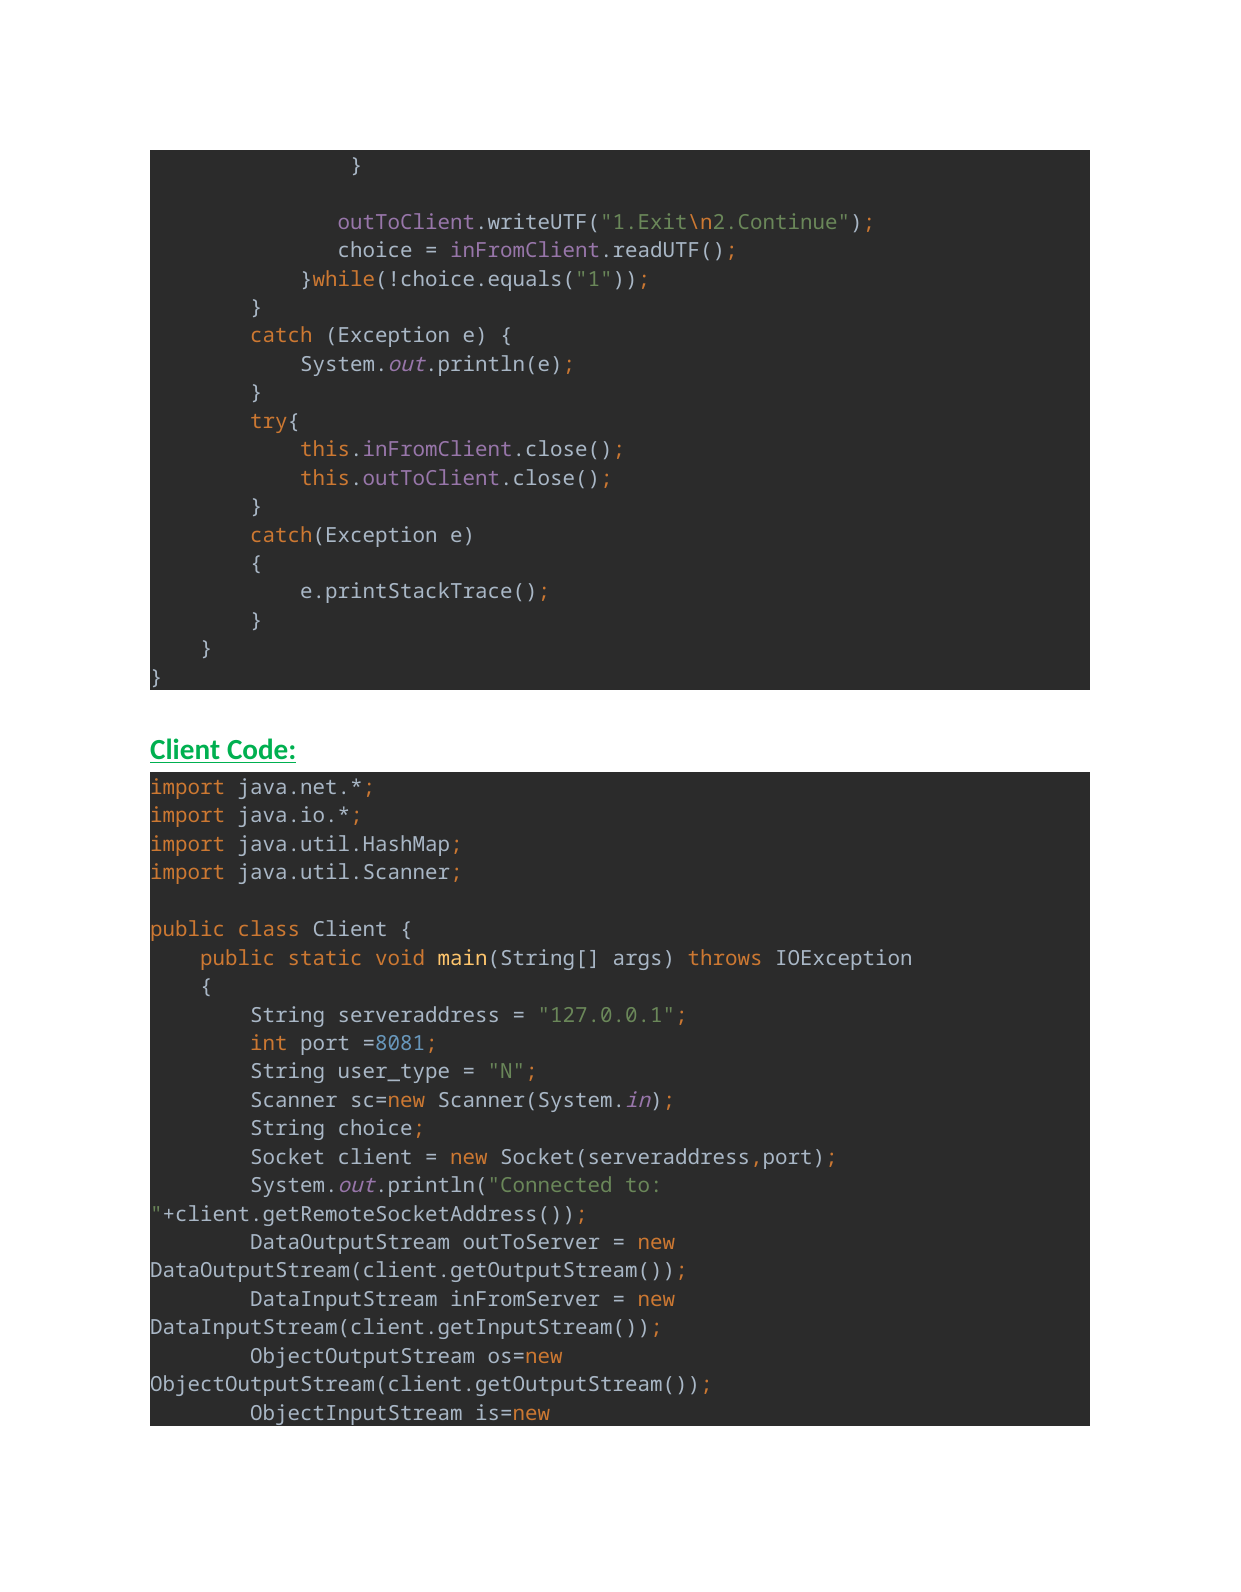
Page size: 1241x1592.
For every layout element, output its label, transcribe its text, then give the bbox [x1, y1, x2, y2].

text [150, 772, 1090, 1426]
text Client Code: [150, 731, 1090, 767]
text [150, 150, 1090, 690]
